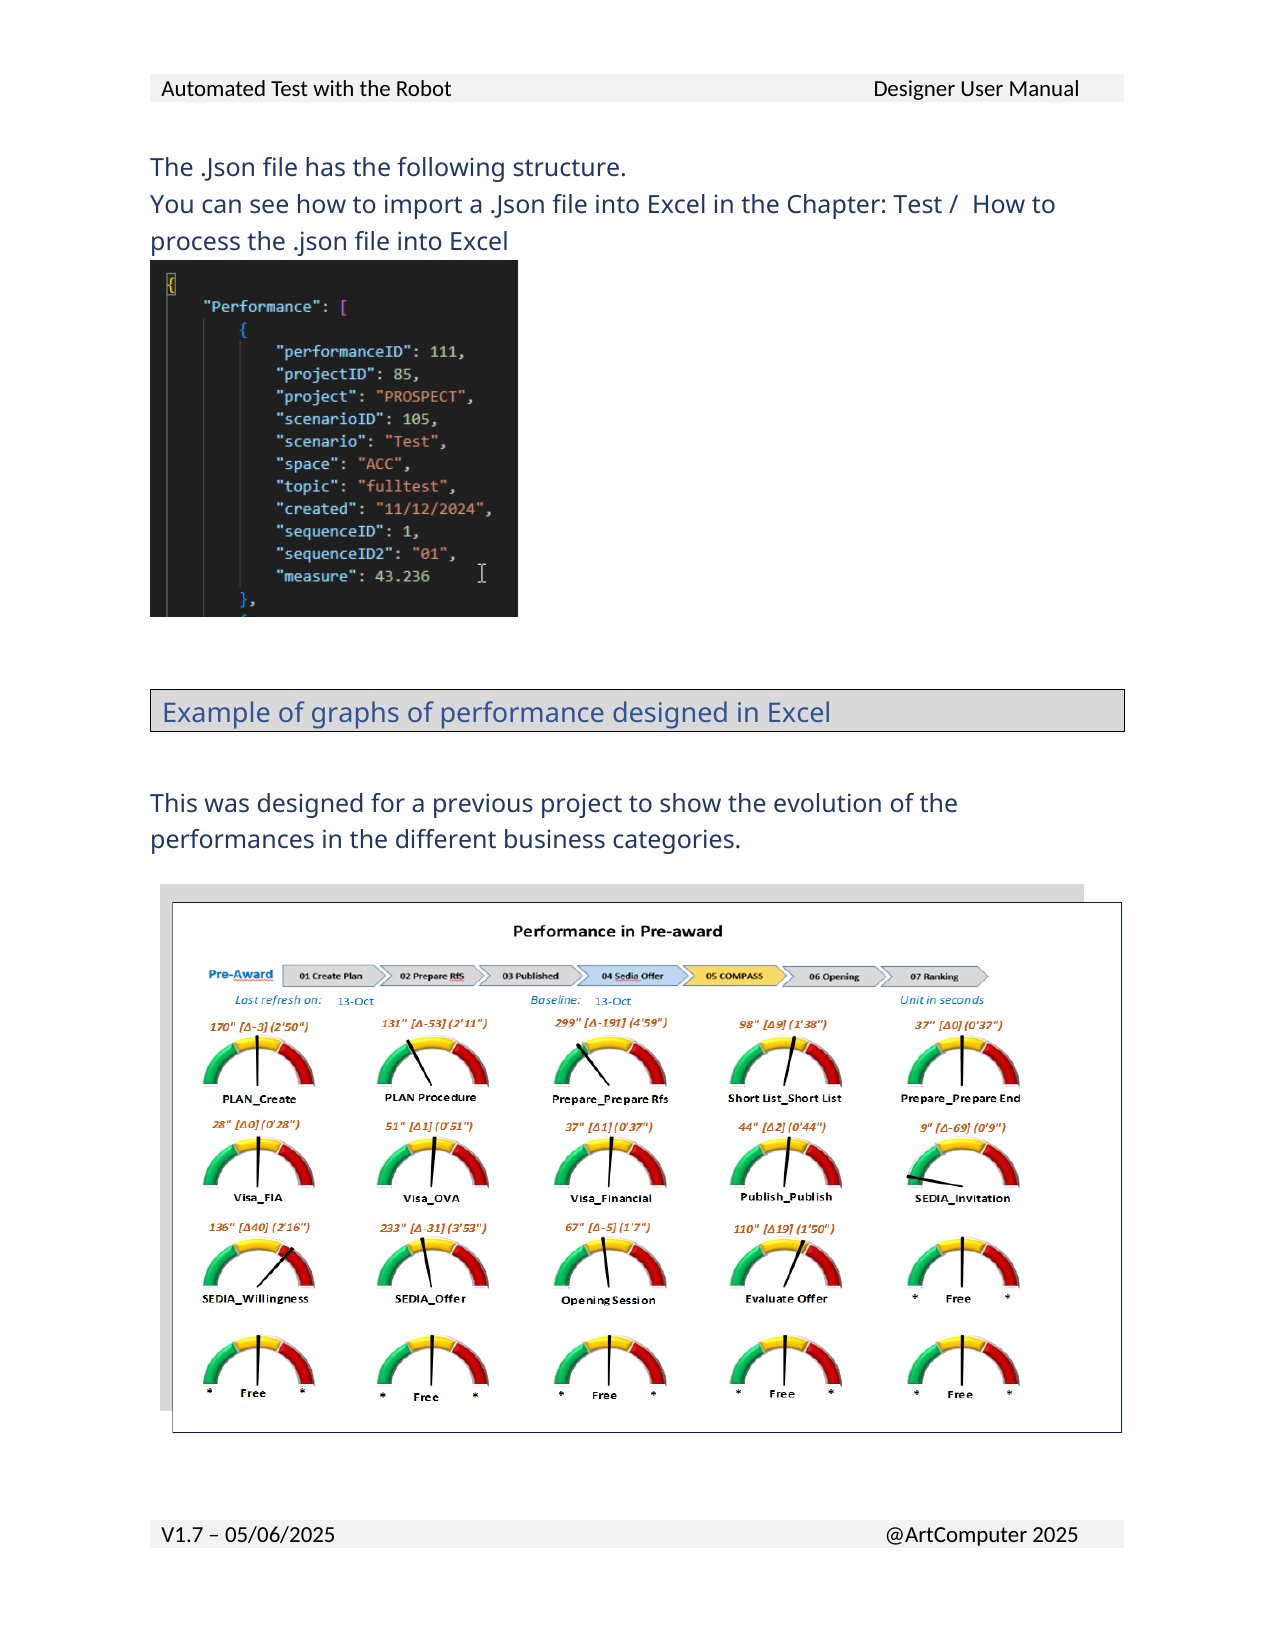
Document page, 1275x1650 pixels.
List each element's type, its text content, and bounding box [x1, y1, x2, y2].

subtitle The .Json file has the following structure. You can see how to import a .Json file into Excel in the Chapter: Test / How to process the .json file into Excel [150, 150, 1125, 258]
text This was designed for a previous project to show the evolution of the performances in the different business categories. [150, 785, 1125, 856]
table_header Example of graphs of performance designed in Excel [151, 690, 1124, 731]
picture [150, 260, 518, 617]
picture [150, 875, 1125, 1437]
